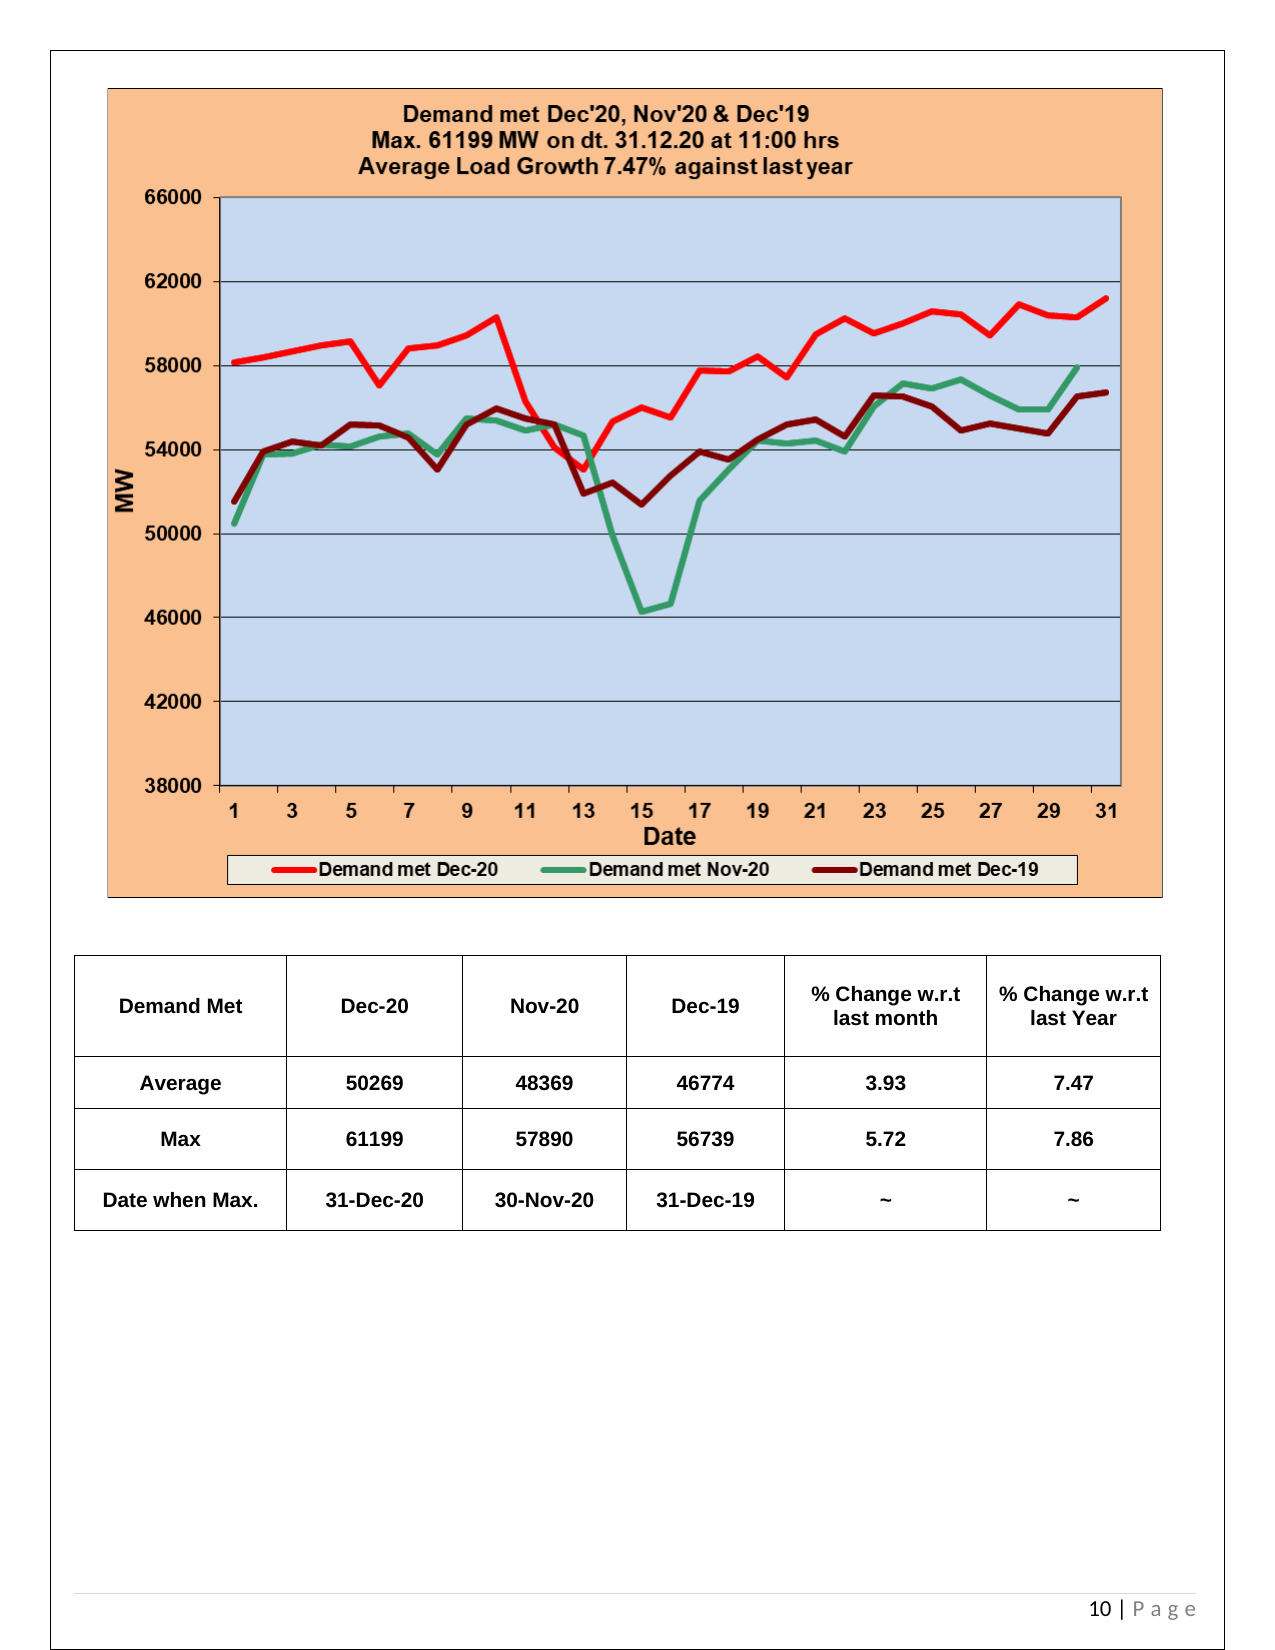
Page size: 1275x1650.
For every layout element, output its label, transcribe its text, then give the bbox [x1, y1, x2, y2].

table_header % Change w.r.t last month [785, 956, 986, 1056]
table_cell 7.86 [987, 1109, 1160, 1169]
table_header % Change w.r.t last Year [987, 956, 1160, 1056]
table_cell 46774 [627, 1057, 784, 1108]
table_cell 30-Nov-20 [463, 1170, 626, 1230]
picture [107, 88, 1163, 898]
table_cell 31-Dec-19 [627, 1170, 784, 1230]
table_cell 57890 [463, 1109, 626, 1169]
table_cell 7.47 [987, 1057, 1160, 1108]
table_cell Date when Max. [75, 1170, 286, 1230]
table_header Dec-20 [287, 956, 462, 1056]
table_header Dec-19 [627, 956, 784, 1056]
table_cell 48369 [463, 1057, 626, 1108]
table_cell 3.93 [785, 1057, 986, 1108]
table_cell 5.72 [785, 1109, 986, 1169]
table_cell 61199 [287, 1109, 462, 1169]
table_cell 50269 [287, 1057, 462, 1108]
table_header Nov-20 [463, 956, 626, 1056]
table_cell 31-Dec-20 [287, 1170, 462, 1230]
table_cell ~ [785, 1170, 986, 1230]
table_cell Average [75, 1057, 286, 1108]
table_cell ~ [987, 1170, 1160, 1230]
table_header Demand Met [75, 956, 286, 1056]
table_cell 56739 [627, 1109, 784, 1169]
table_cell Max [75, 1109, 286, 1169]
